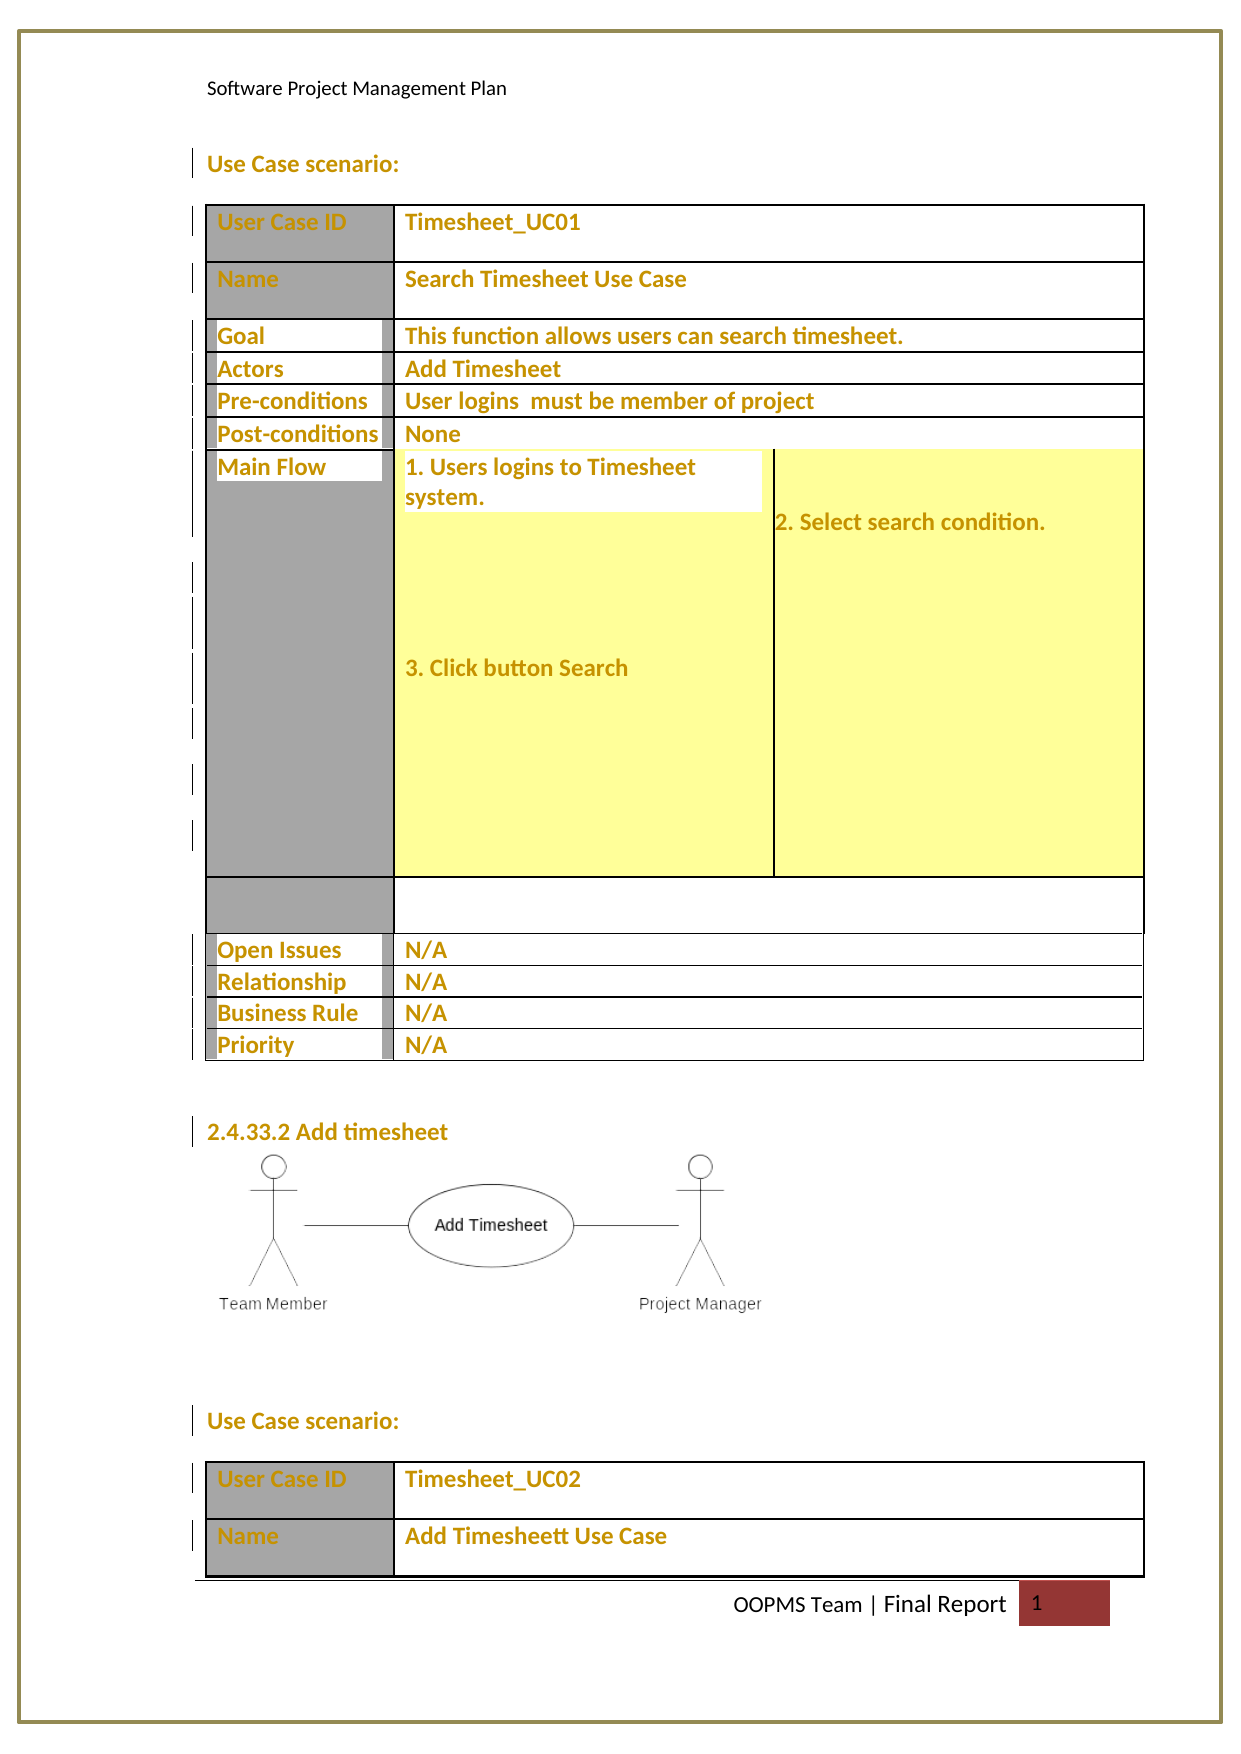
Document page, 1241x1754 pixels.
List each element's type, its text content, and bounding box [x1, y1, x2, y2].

text Use Case scenario: [207, 148, 1122, 178]
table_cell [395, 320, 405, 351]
table_cell Search Timesheet Use Case [395, 263, 1143, 318]
table_header User Case ID [207, 1463, 393, 1518]
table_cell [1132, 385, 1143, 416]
table_cell Name [207, 1520, 393, 1575]
table_cell [207, 878, 393, 933]
table_header Timesheet_UC01 [395, 206, 1143, 261]
text Use Case scenario: [207, 1405, 1122, 1436]
table_cell 2. Select search condition. [775, 449, 1143, 876]
table_header Timesheet_UC02 [395, 1463, 1143, 1518]
table_cell Add Timesheett Use Case [395, 1520, 1143, 1575]
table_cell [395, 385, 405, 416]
table_cell 1. Users logins to Timesheet system. 3. Click button Search [395, 449, 773, 876]
table_cell Name [207, 263, 393, 318]
subtitle 2.4.33.2 Add timesheet [207, 1116, 1122, 1147]
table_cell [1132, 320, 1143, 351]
table_cell Main Flow [207, 451, 393, 876]
table_header User Case ID [207, 206, 393, 261]
table_cell [395, 878, 1143, 933]
